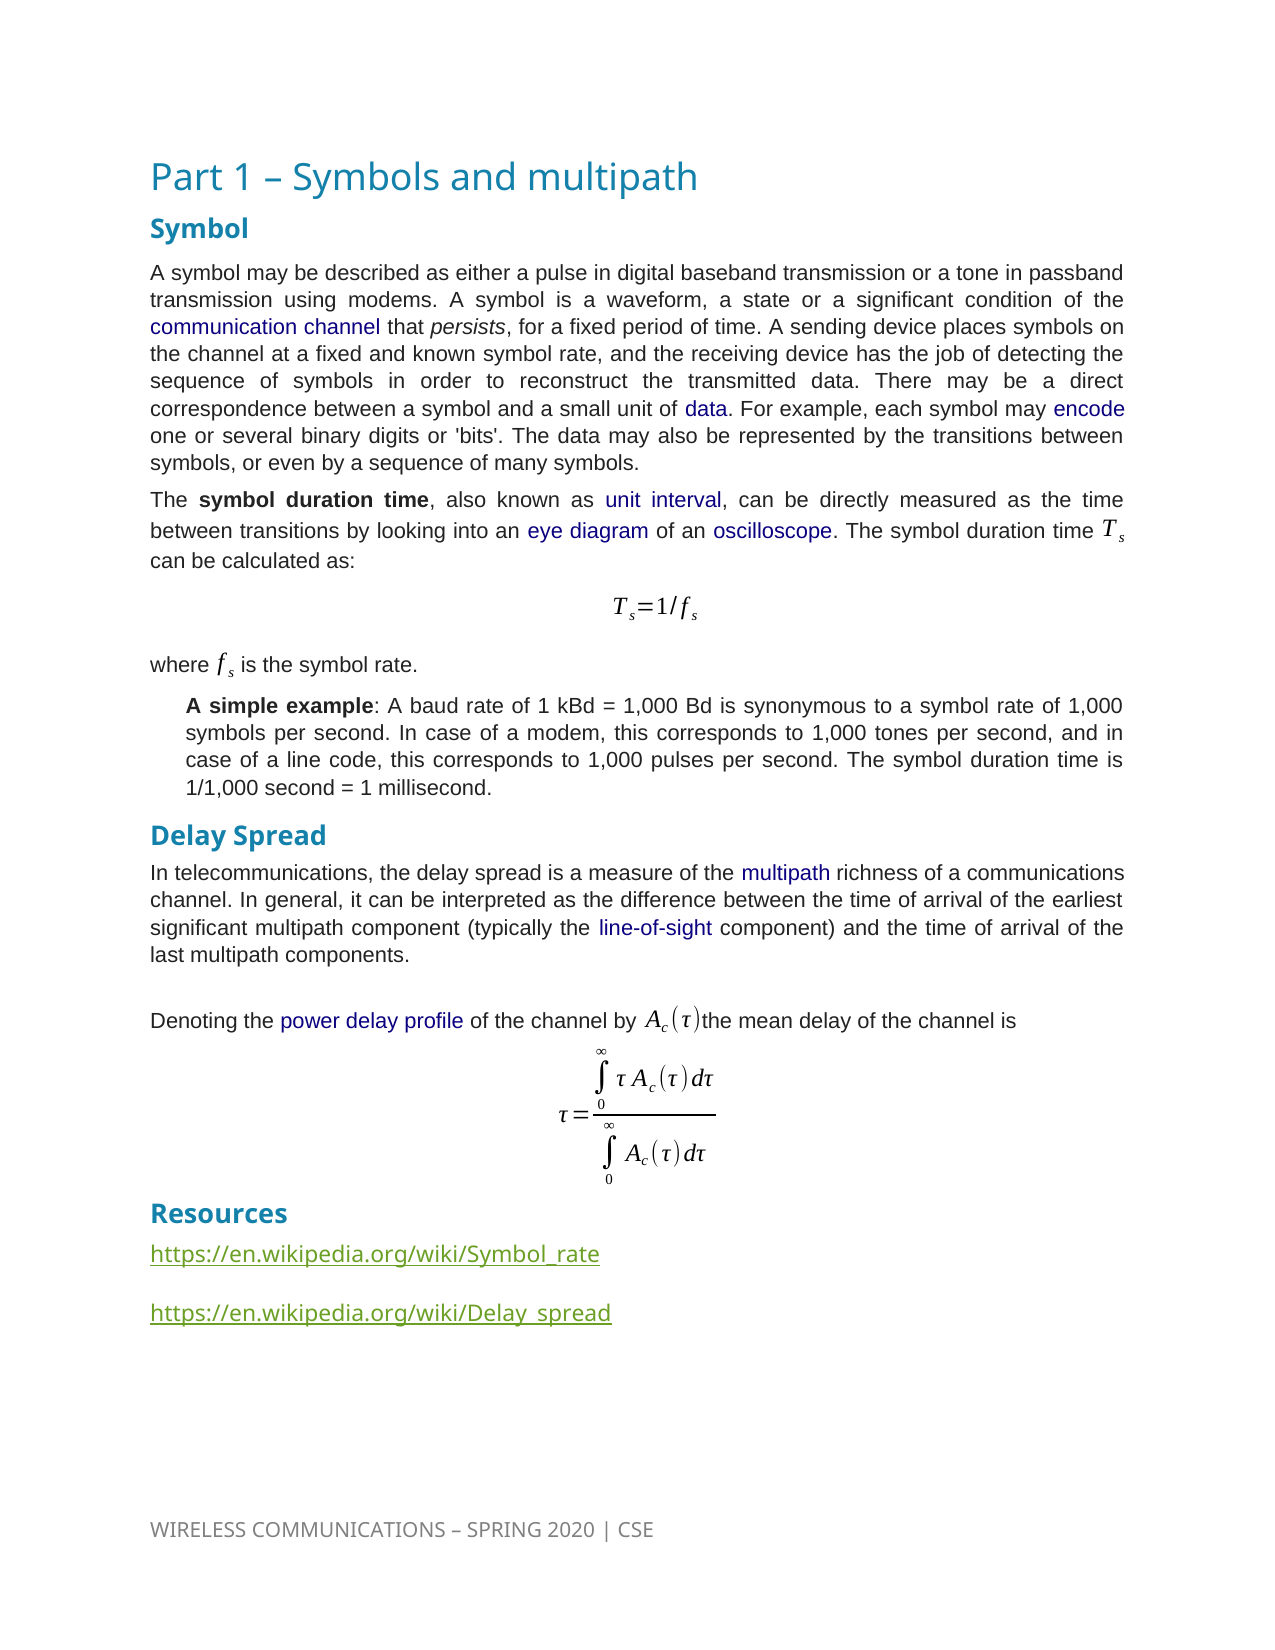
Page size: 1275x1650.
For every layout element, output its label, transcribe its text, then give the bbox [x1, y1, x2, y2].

subtitle where is the symbol rate. [150, 649, 1125, 680]
subtitle A symbol may be described as either a pulse in digital baseband transmission or a tone in passband transmission using modems. A symbol is a waveform, a state or a significant condition of the communication channel that persists, for a fixed period of time. A sending device places symbols on the channel at a fixed and known symbol rate, and the receiving device has the job of detecting the sequence of symbols in order to reconstruct the transmitted data. There may be a direct correspondence between a symbol and a small unit of data. For example, each symbol may encode one or several binary digits or 'bits'. The data may also be represented by the transitions between symbols, or even by a sequence of many symbols. [150, 259, 1125, 475]
text Symbol [150, 209, 1125, 246]
subtitle A simple example: A baud rate of 1 kBd = 1,000 Bd is synonymous to a symbol rate of 1,000 symbols per second. In case of a modem, this corresponds to 1,000 tones per second, and in case of a line code, this corresponds to 1,000 pulses per second. The symbol duration time is 1/1,000 second = 1 millisecond. [185, 772, 1125, 799]
text Denoting the power delay profile of the channel by the mean delay of the channel is [150, 1004, 1125, 1036]
subtitle Part 1 – Symbols and multipath [150, 150, 1125, 201]
text Resources [150, 1194, 1125, 1231]
text In telecommunications, the delay spread is a measure of the multipath richness of a communications channel. In general, it can be interpreted as the difference between the time of arrival of the earliest significant multipath component (typically the line-of-sight component) and the time of arrival of the last multipath components. [150, 940, 1125, 967]
text Delay Spread [150, 816, 1125, 853]
text https://en.wikipedia.org/wiki/Symbol_rate [150, 1238, 1125, 1269]
subtitle The symbol duration time, also known as unit interval, can be directly measured as the time between transitions by looking into an eye diagram of an oscilloscope. The symbol duration time can be calculated as: [150, 487, 1125, 573]
subtitle https://en.wikipedia.org/wiki/Delay_spread [150, 1297, 1125, 1328]
